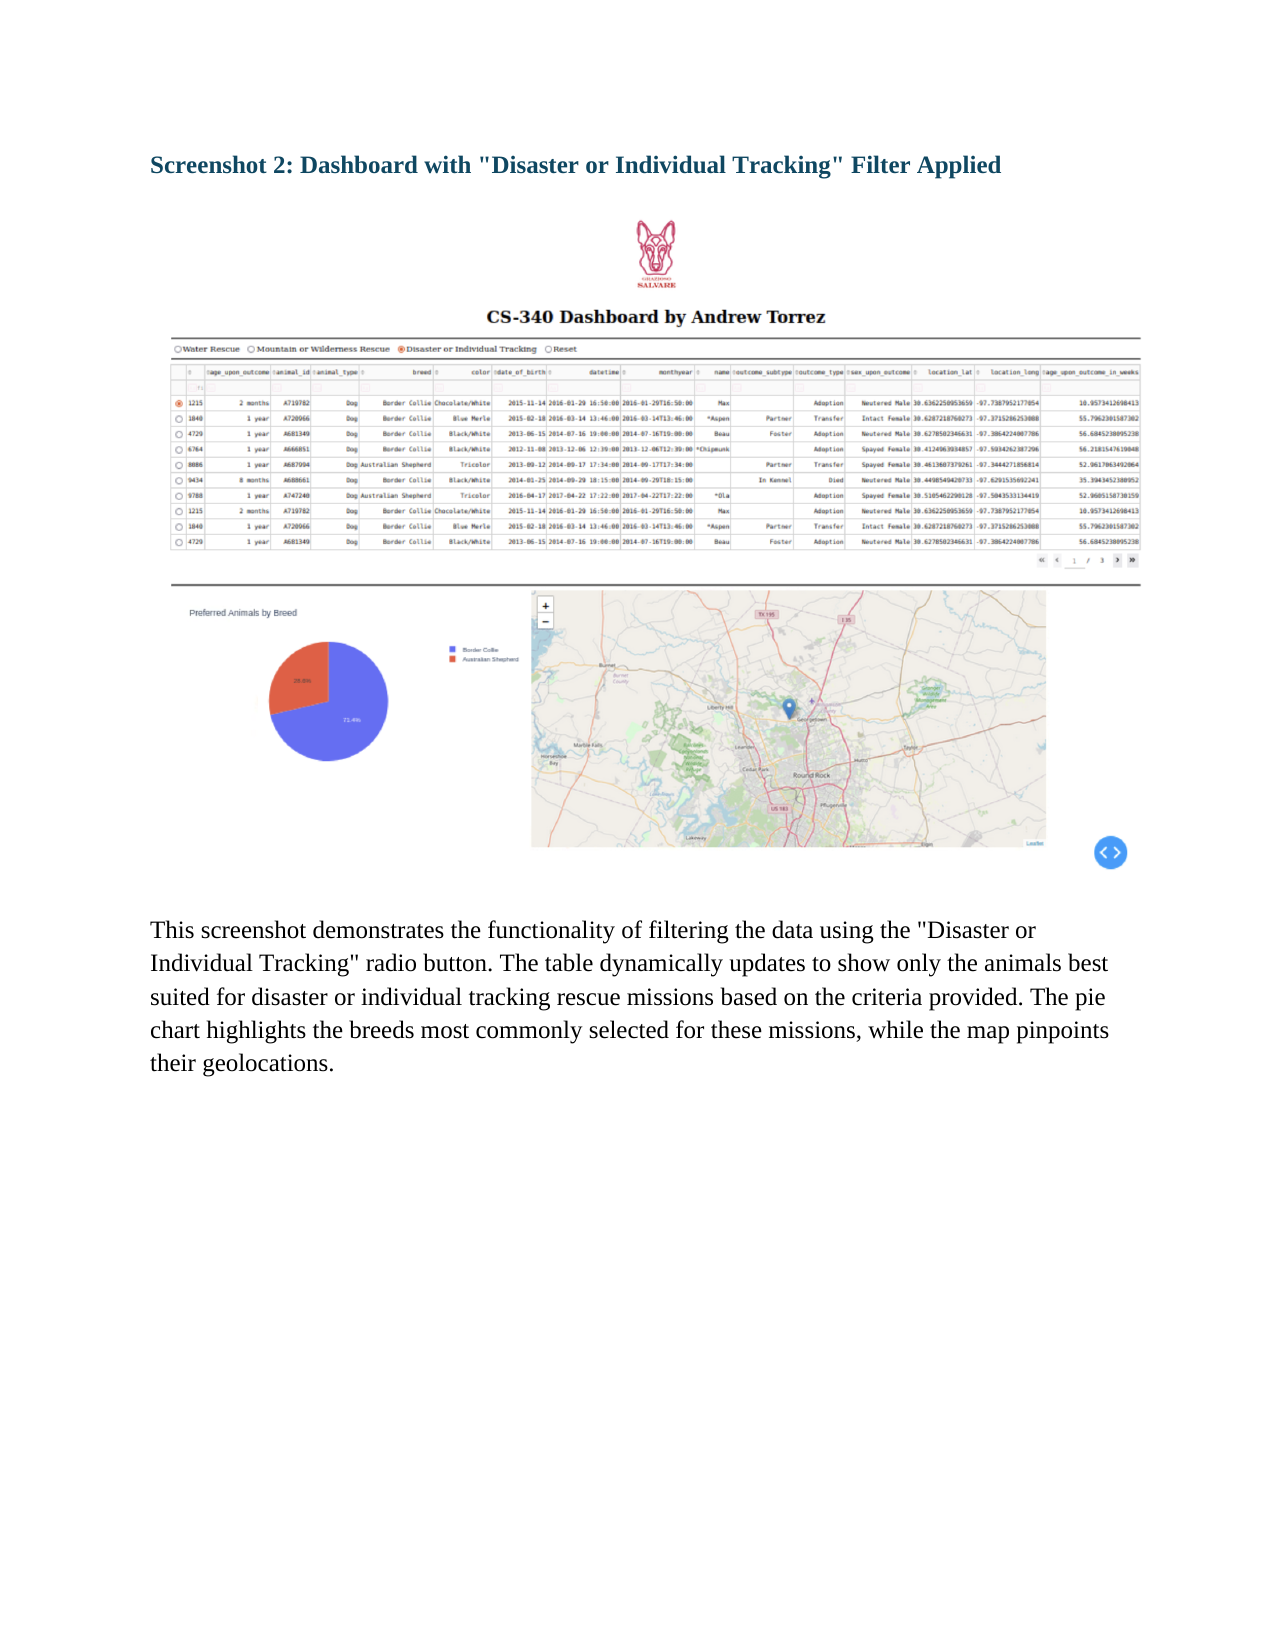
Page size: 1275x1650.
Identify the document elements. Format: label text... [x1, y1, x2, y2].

text This screenshot demonstrates the functionality of filtering the data using the "Disaster or Individual Tracking" radio button. The table dynamically updates to show only the animals best suited for disaster or individual tracking rescue missions based on the criteria provided. The pie chart highlights the breeds most commonly selected for these missions, while the map pinpoints their geolocations. [150, 915, 1125, 1077]
subtitle Screenshot 2: Dashboard with "Disaster or Individual Tracking" Filter Applied [150, 150, 1125, 179]
